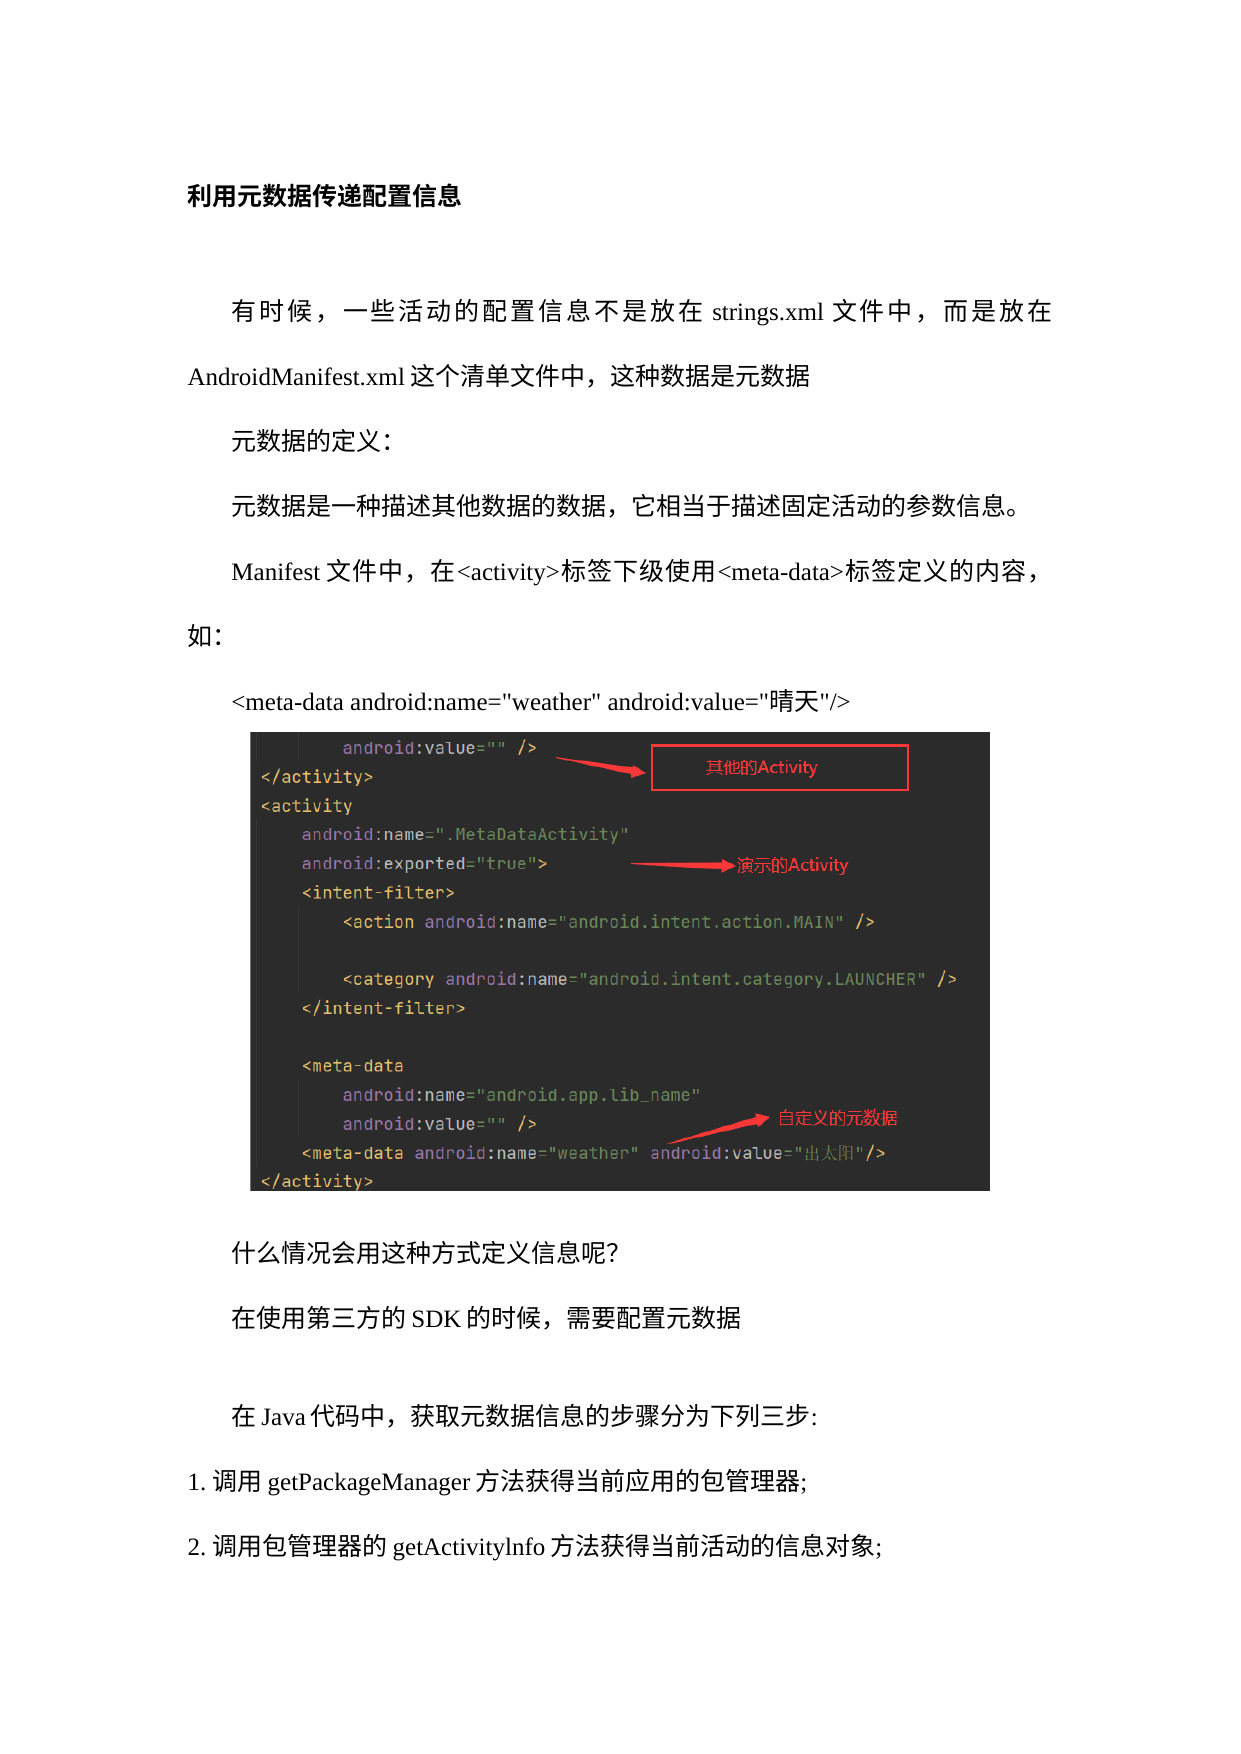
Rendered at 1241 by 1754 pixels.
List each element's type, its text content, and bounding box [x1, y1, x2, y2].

picture [250, 732, 990, 1191]
text 元数据的定义： [187, 407, 1053, 472]
text 元数据是一种描述其他数据的数据，它相当于描述固定活动的参数信息。 [187, 472, 1053, 537]
text Manifest文件中，在<activity>标签下级使用<meta-data>标签定义的内容，如： [187, 537, 1053, 667]
text 什么情况会用这种方式定义信息呢？ [187, 1219, 1053, 1284]
text 有时候，一些活动的配置信息不是放在strings.xml文件中，而是放在AndroidManifest.xml这个清单文件中，这种数据是元数据 [187, 277, 1053, 407]
list 调用getPackageManager方法获得当前应用的包管理器; [187, 1447, 1053, 1512]
text <meta-data android:name="weather" android:value="晴天"/> [187, 667, 1053, 732]
text 在使用第三方的SDK的时候，需要配置元数据 [187, 1284, 1053, 1349]
subtitle 利用元数据传递配置信息 [187, 162, 1053, 227]
text 在Java代码中，获取元数据信息的步骤分为下列三步: [187, 1382, 1053, 1447]
list 调用包管理器的getActivitylnfo方法获得当前活动的信息对象; [187, 1512, 1053, 1577]
